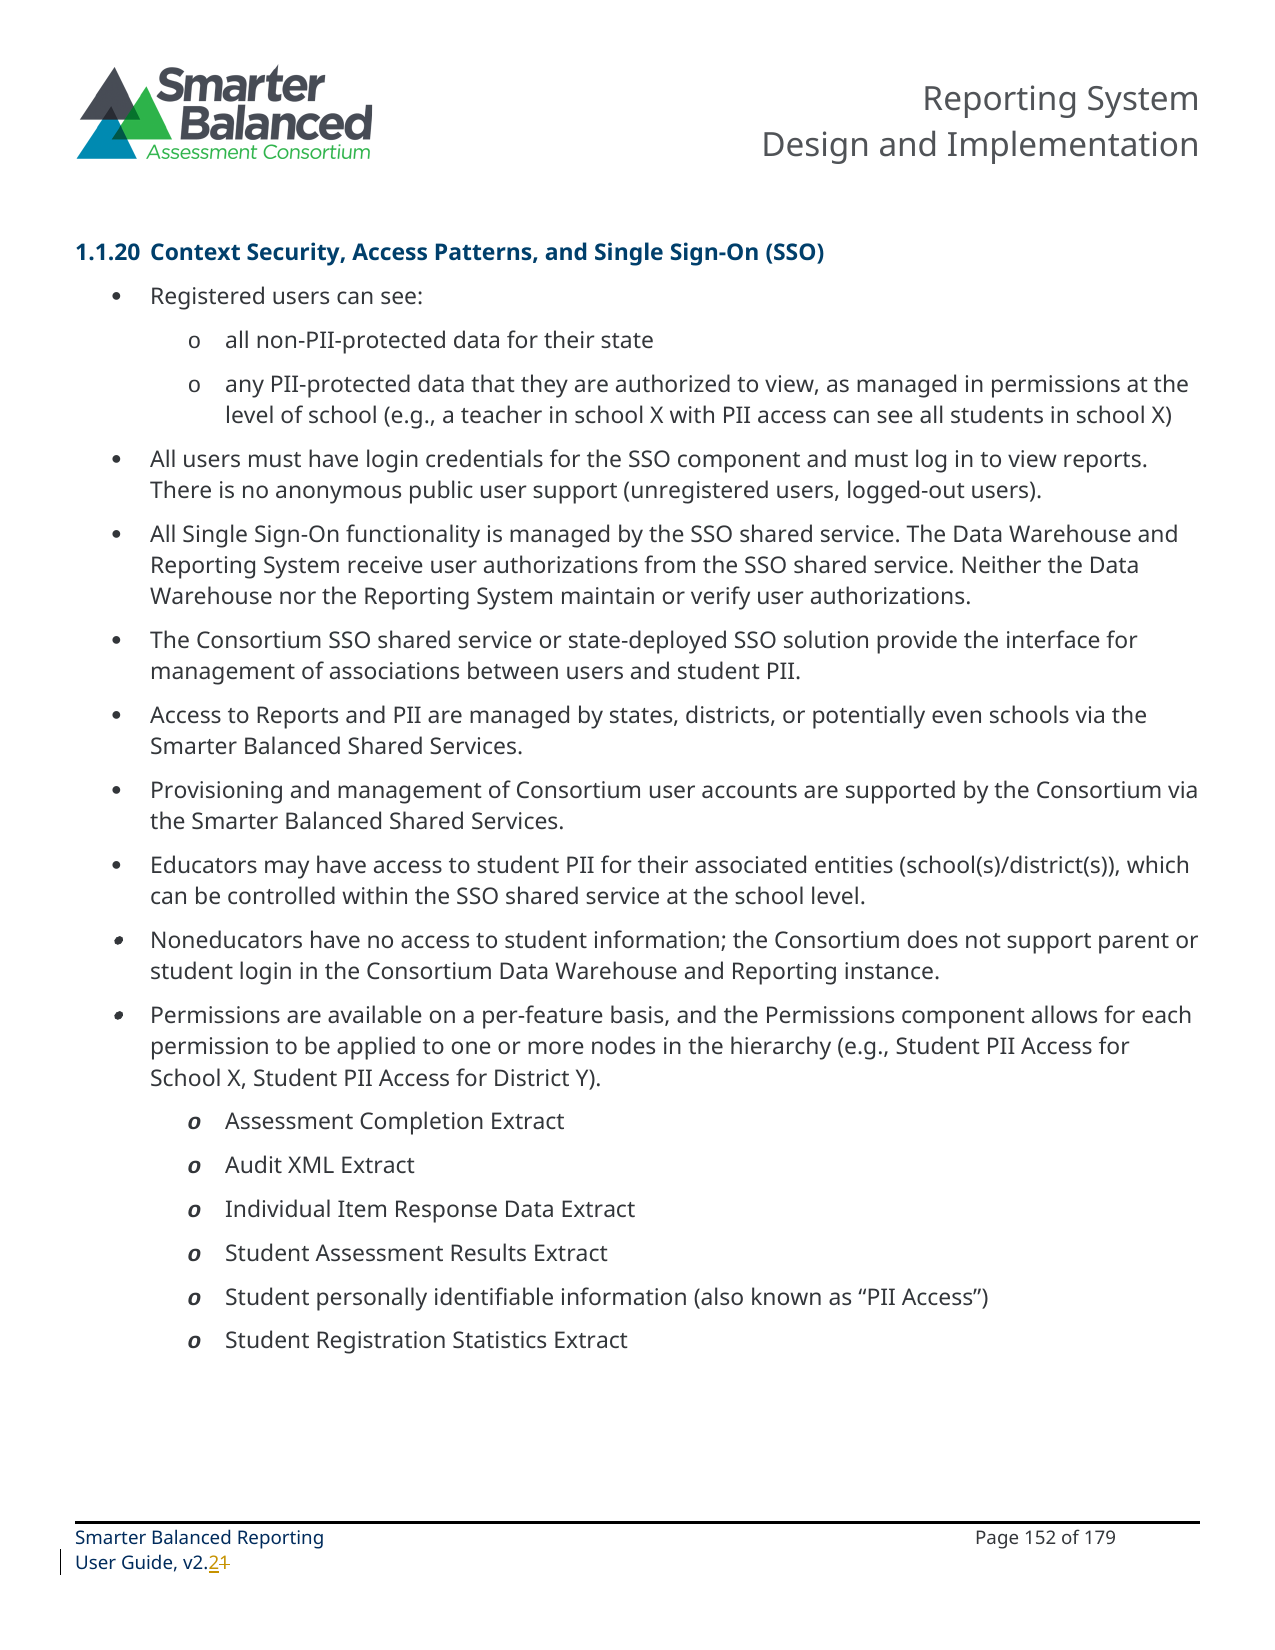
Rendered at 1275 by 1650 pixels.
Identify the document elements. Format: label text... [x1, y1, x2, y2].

list all non-PII-protected data for their state [187, 324, 1200, 355]
list All Single Sign-On functionality is managed by the SSO shared service. The Data Warehouse and Reporting System receive user authorizations from the SSO shared service. Neither the Data Warehouse nor the Reporting System maintain or verify user authorizations. [112, 518, 1200, 611]
list Educators may have access to student PII for their associated entities (school(s)/district(s)), which can be controlled within the SSO shared service at the school level. [112, 849, 1200, 911]
subtitle Context Security, Access Patterns, and Single Sign-On (SSO) [75, 236, 1200, 267]
list Assessment Completion Extract [187, 1105, 1200, 1137]
list Access to Reports and PII are managed by states, districts, or potentially even schools via the Smarter Balanced Shared Services. [112, 699, 1200, 761]
picture [76, 64, 373, 159]
list Student Registration Statistics Extract [187, 1324, 1200, 1356]
list All users must have login credentials for the SSO component and must log in to view reports. There is no anonymous public user support (unregistered users, logged-out users). [112, 443, 1200, 505]
list Individual Item Response Data Extract [187, 1193, 1200, 1224]
list Noneducators have no access to student information; the Consortium does not support parent or student login in the Consortium Data Warehouse and Reporting instance. [112, 924, 1200, 986]
list Permissions are available on a per-feature basis, and the Permissions component allows for each permission to be applied to one or more nodes in the hierarchy (e.g., Student PII Access for School X, Student PII Access for District Y). [112, 999, 1200, 1093]
list Registered users can see: [112, 280, 1200, 311]
list any PII-protected data that they are authorized to view, as managed in permissions at the level of school (e.g., a teacher in school X with PII access can see all students in school X) [187, 368, 1200, 430]
list Provisioning and management of Consortium user accounts are supported by the Consortium via the Smarter Balanced Shared Services. [112, 774, 1200, 836]
list Audit XML Extract [187, 1149, 1200, 1180]
list Student Assessment Results Extract [187, 1237, 1200, 1268]
list Student personally identifiable information (also known as “PII Access”) [187, 1281, 1200, 1312]
list The Consortium SSO shared service or state-deployed SSO solution provide the interface for management of associations between users and student PII. [112, 624, 1200, 686]
